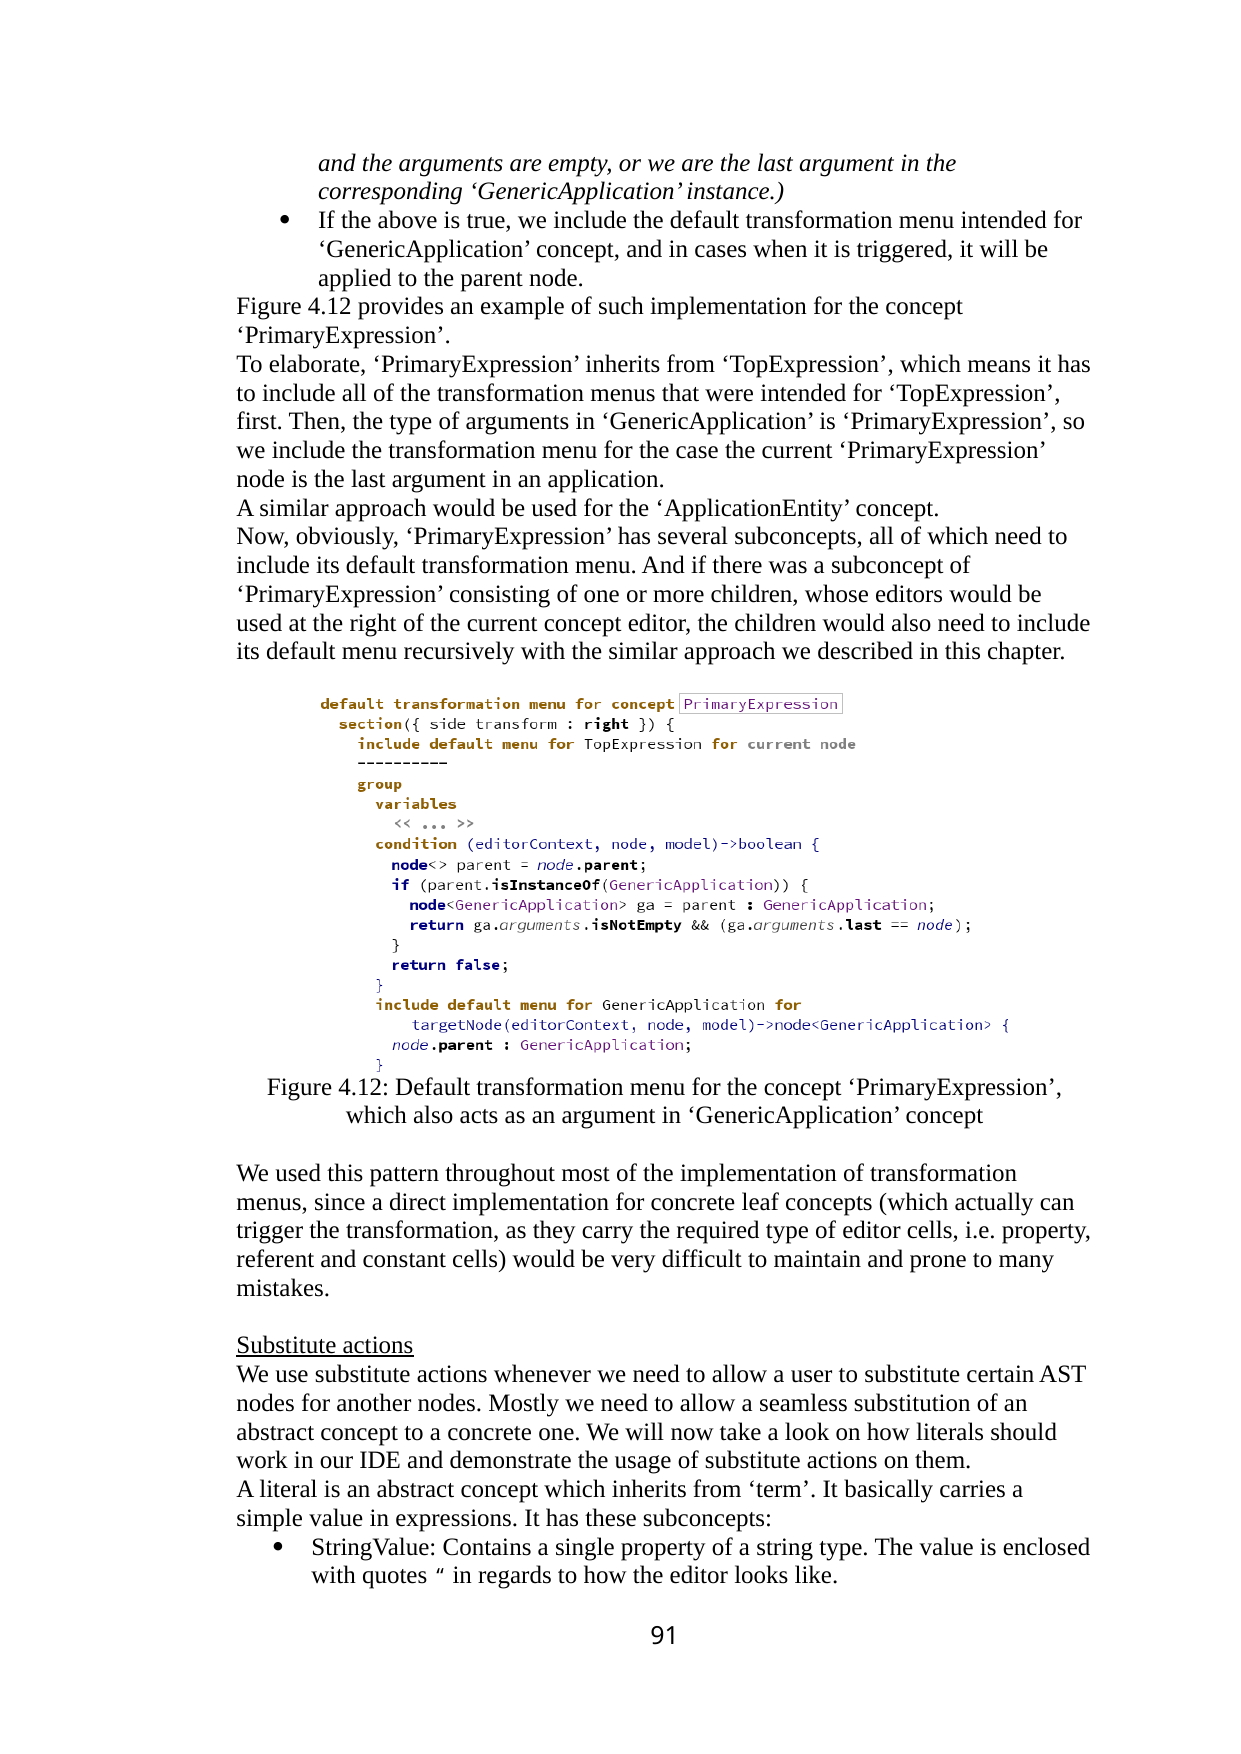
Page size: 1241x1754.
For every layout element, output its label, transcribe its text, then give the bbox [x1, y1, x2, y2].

picture [320, 693, 1008, 1072]
text Figure 4.12 provides an example of such implementation for the concept ‘PrimaryExpression’. [236, 291, 1092, 349]
text A similar approach would be used for the ‘ApplicationEntity’ concept. [236, 493, 1092, 521]
text To elaborate, ‘PrimaryExpression’ inherits from ‘TopExpression’, which means it has to include all of the transformation menus that were intended for ‘TopExpression’, first. Then, the type of arguments in ‘GenericApplication’ is ‘PrimaryExpression’, so we include the transformation menu for the case the current ‘PrimaryExpression’ node is the last argument in an application. [236, 349, 1092, 493]
text Substitute actions [236, 1330, 1092, 1359]
list If the above is true, we include the default transformation menu intended for ‘GenericApplication’ concept, and in cases when it is triggered, it will be applied to the parent node. [280, 205, 1092, 291]
text Now, obviously, ‘PrimaryExpression’ has several subconcepts, all of which need to include its default transformation menu. And if there was a subconcept of ‘PrimaryExpression’ consisting of one or more children, whose editors would be used at the right of the current concept editor, the children would also need to include its default menu recursively with the similar approach we described in this chapter. [236, 521, 1092, 665]
list StringValue: Contains a single property of a string type. The value is enclosed with quotes “ in regards to how the editor looks like. [274, 1532, 1092, 1590]
text Figure 4.12: Default transformation menu for the concept ‘PrimaryExpression’, which also acts as an argument in ‘GenericApplication’ concept [236, 1072, 1092, 1129]
text A literal is an abstract concept which inherits from ‘term’. It basically carries a simple value in expressions. It has these subconcepts: [236, 1474, 1092, 1532]
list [280, 148, 1092, 205]
text We use substitute actions whenever we need to allow a user to substitute certain AST nodes for another nodes. Mostly we need to allow a seamless substitution of an abstract concept to a concrete one. We will now take a look on how literals should work in our IDE and demonstrate the usage of substitute actions on them. [236, 1359, 1092, 1474]
text We used this pattern throughout most of the implementation of transformation menus, since a direct implementation for concrete leaf concepts (which actually can trigger the transformation, as they carry the required type of editor cells, i.e. property, referent and constant cells) would be very difficult to maintain and prone to many mistakes. [236, 1158, 1092, 1302]
